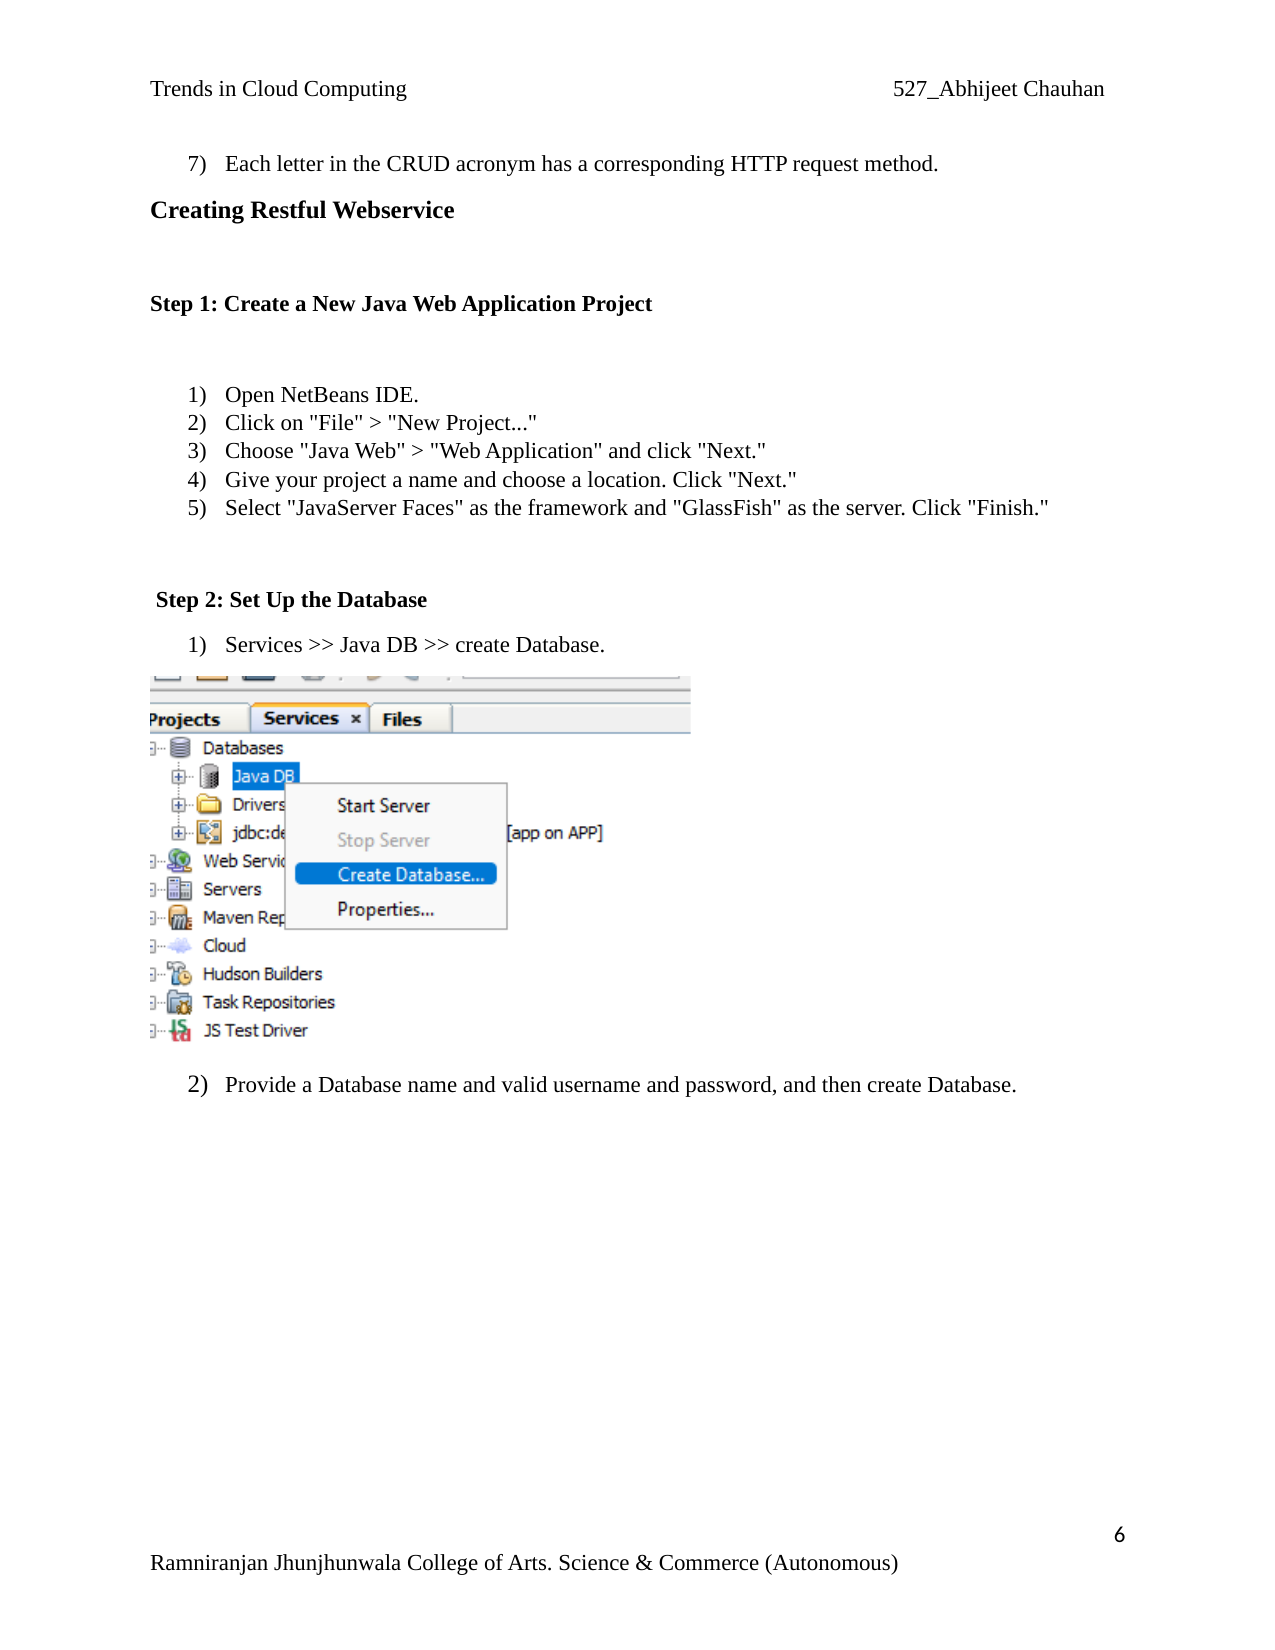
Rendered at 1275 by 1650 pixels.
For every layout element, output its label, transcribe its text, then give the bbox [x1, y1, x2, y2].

picture [150, 676, 691, 1051]
list Open NetBeans IDE. [187, 381, 1125, 407]
list Give your project a name and choose a location. Click "Next." [187, 466, 1125, 492]
list Each letter in the CRUD acronym has a corresponding HTTP request method. [187, 150, 1125, 176]
list Provide a Database name and valid username and password, and then create Database. [187, 1069, 1125, 1098]
text Creating Restful Webservice [150, 195, 1125, 224]
list Select "JavaServer Faces" as the framework and "GlassFish" as the server. Click "Finish." [187, 494, 1125, 521]
list Choose "Java Web" > "Web Application" and click "Next." [187, 438, 1125, 464]
list Services >> Java DB >> create Database. [187, 632, 1125, 658]
text Step 1: Create a New Java Web Application Project [150, 291, 1125, 317]
text Step 2: Set Up the Database [150, 586, 1125, 613]
list Click on "File" > "New Project..." [187, 409, 1125, 436]
